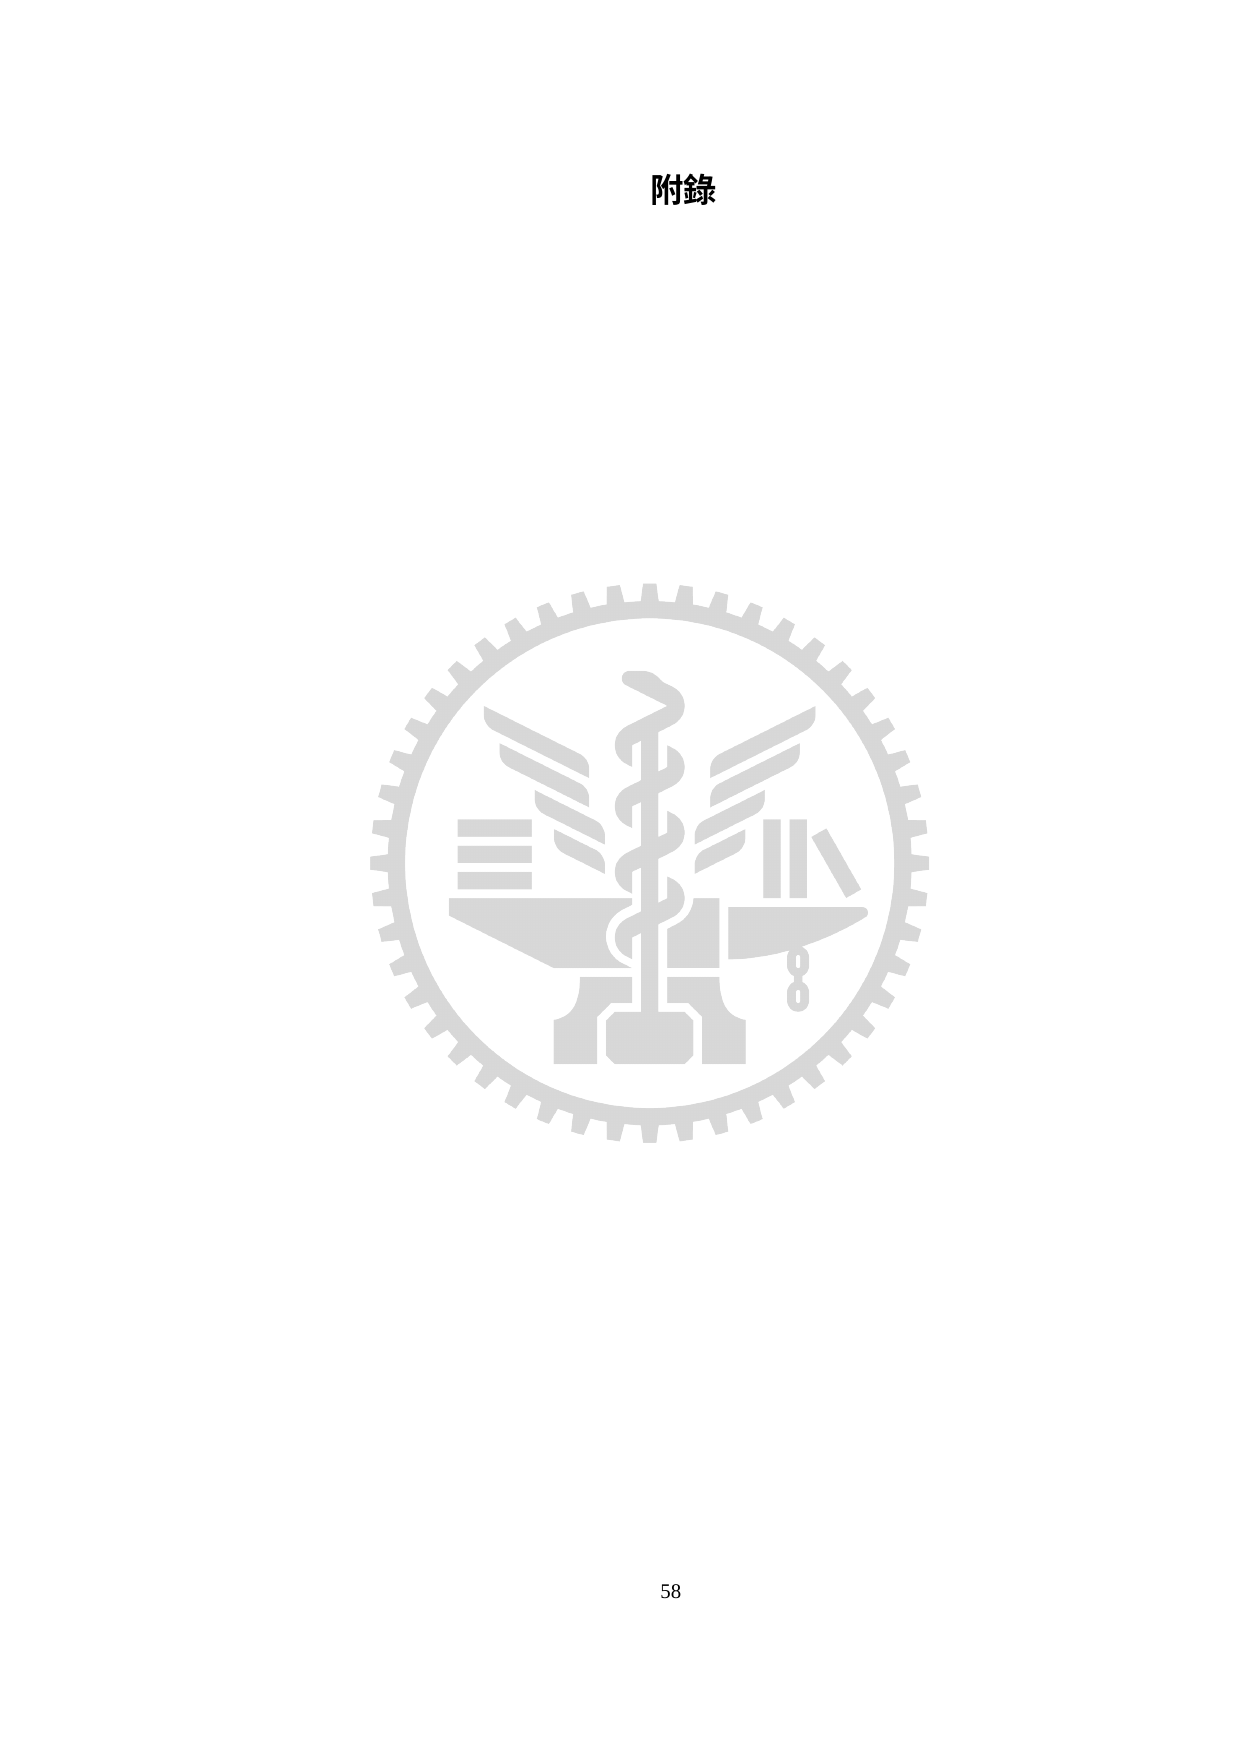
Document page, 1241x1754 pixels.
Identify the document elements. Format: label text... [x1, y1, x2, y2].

text 附錄 [202, 151, 1097, 226]
